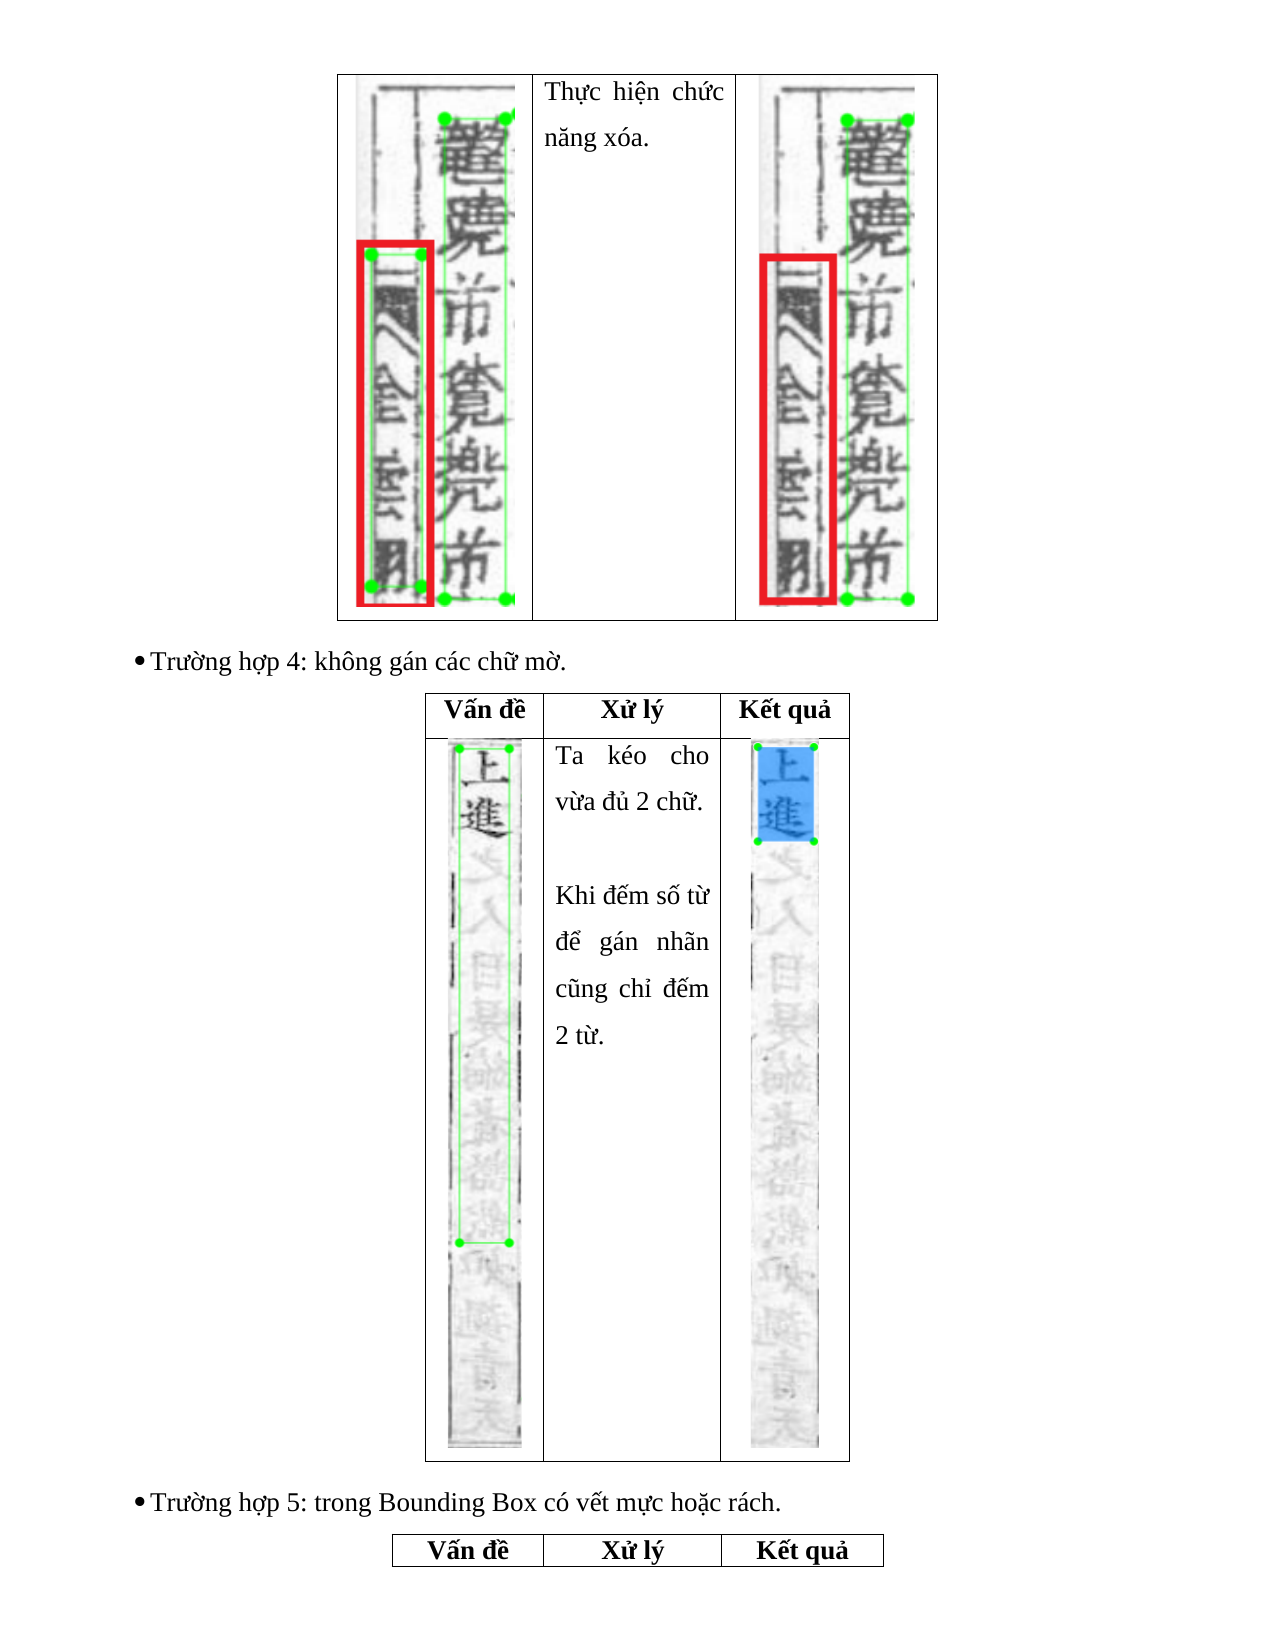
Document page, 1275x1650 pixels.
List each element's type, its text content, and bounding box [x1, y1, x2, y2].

table_header Xử lý [544, 1535, 721, 1566]
table_header Kết quả [721, 694, 849, 738]
table_cell Thực hiện chức năng xóa. [533, 75, 735, 619]
picture [447, 738, 522, 1448]
list Trường hợp 5: trong Bounding Box có vết mực hoặc rách. [135, 1487, 1184, 1518]
table_cell [721, 739, 849, 1461]
table_header Xử lý [544, 694, 720, 738]
table_cell [338, 75, 532, 619]
table_cell Ta kéo cho vừa đủ 2 chữ. Khi đếm số từ để gán nhãn cũng chỉ đếm 2 từ. [544, 739, 720, 1461]
table_cell [736, 75, 937, 619]
table_header Vấn đề [426, 694, 543, 738]
table_header Kết quả [722, 1535, 883, 1566]
table_header Vấn đề [393, 1535, 543, 1566]
table_cell [426, 739, 543, 1461]
list Trường hợp 4: không gán các chữ mờ. [135, 646, 1184, 677]
picture [758, 75, 915, 607]
picture [355, 75, 515, 607]
picture [750, 738, 819, 1448]
